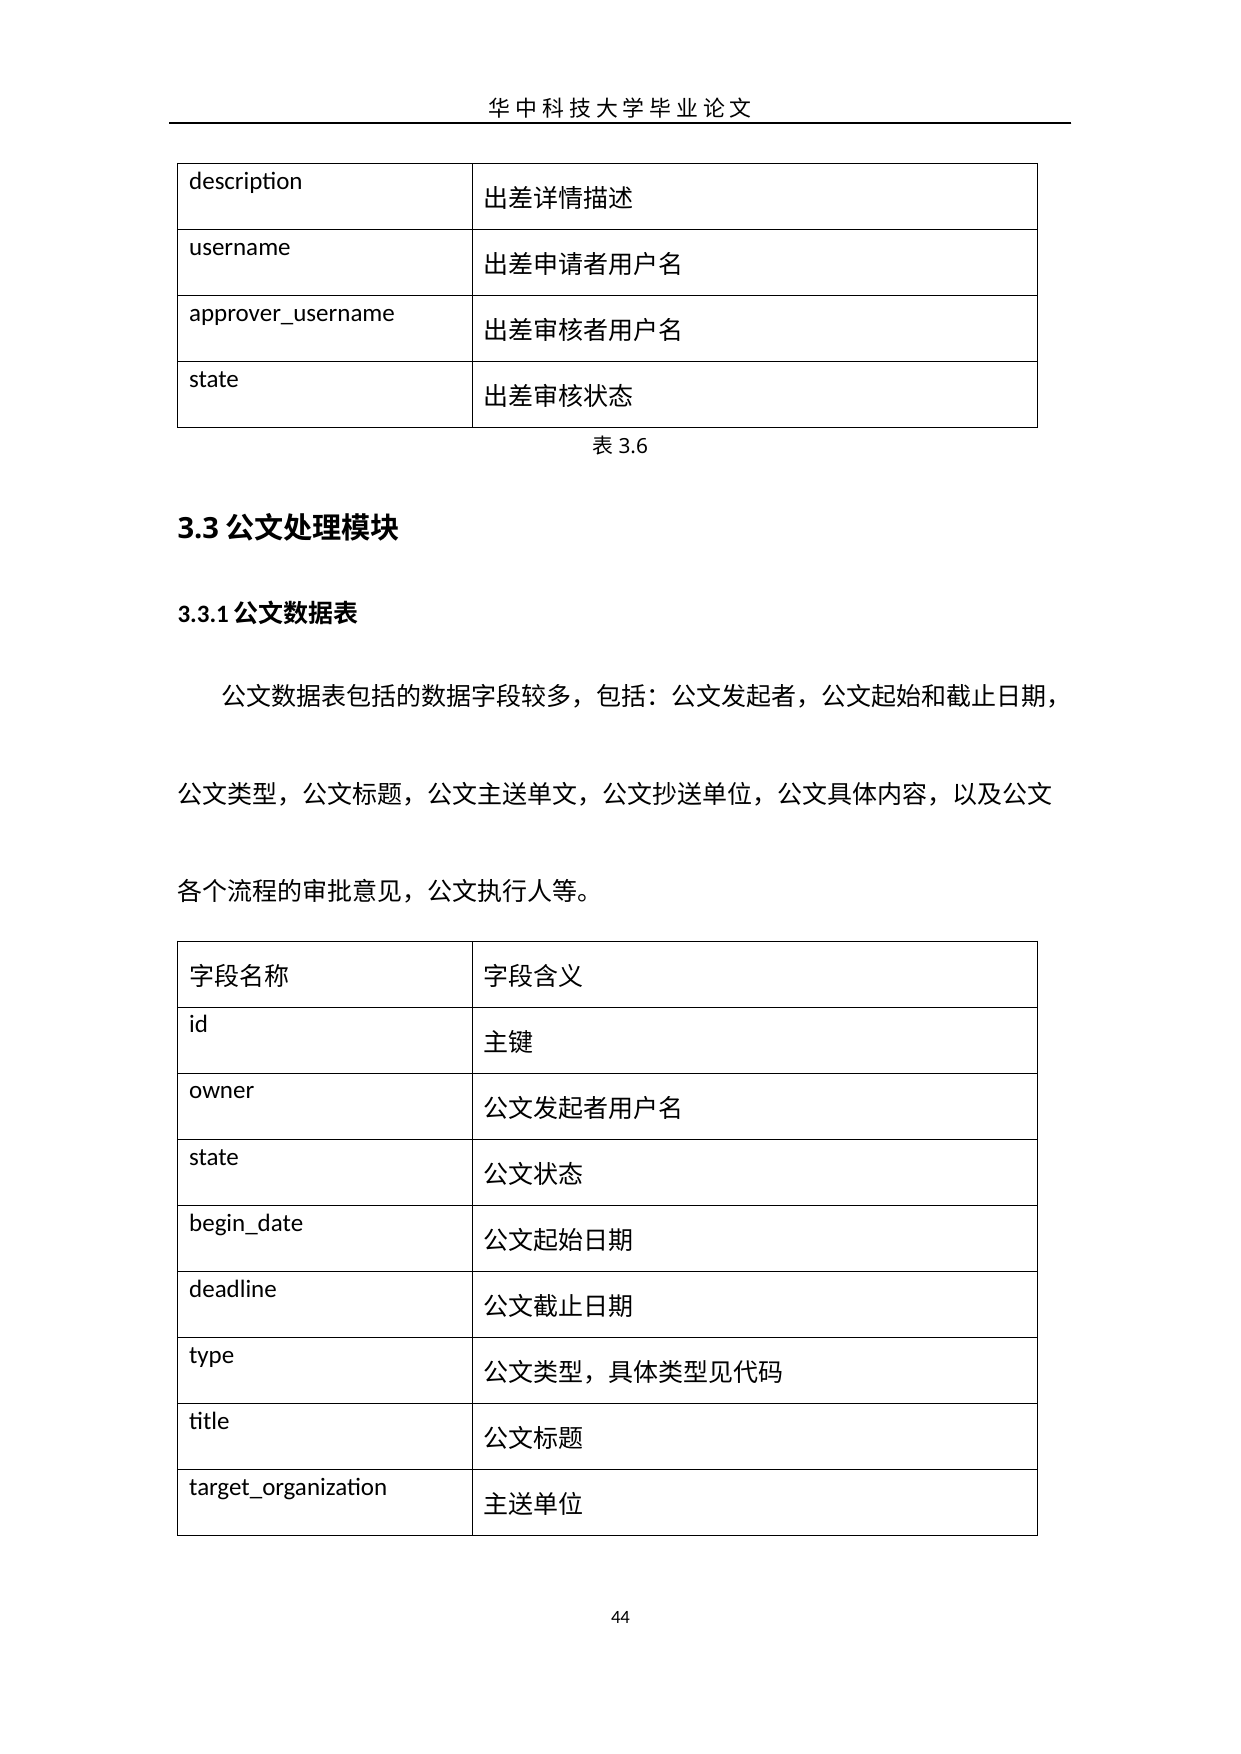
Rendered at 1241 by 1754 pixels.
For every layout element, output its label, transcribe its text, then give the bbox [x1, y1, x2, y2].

subtitle 3.3公文处理模块 [177, 493, 1063, 558]
text 表 3.6 [177, 428, 1063, 461]
table_header 字段名称 [178, 942, 472, 1007]
table_cell 公文标题 [473, 1404, 1037, 1469]
table_cell id [178, 1008, 472, 1073]
table_cell 公文发起者用户名 [473, 1074, 1037, 1139]
text 公文数据表包括的数据字段较多，包括：公文发起者，公文起始和截止日期，公文类型，公文标题，公文主送单文，公文抄送单位，公文具体内容，以及公文各个流程的审批意见，公文执行人等。 [177, 662, 1063, 922]
table_cell 公文状态 [473, 1140, 1037, 1205]
table_cell state [178, 1140, 472, 1205]
table_cell target_organization [178, 1470, 472, 1535]
table_cell description [178, 164, 472, 229]
table_cell 公文类型，具体类型见代码 [473, 1338, 1037, 1403]
table_cell 公文起始日期 [473, 1206, 1037, 1271]
table_cell 主键 [473, 1008, 1037, 1073]
table_header 字段含义 [473, 942, 1037, 1007]
table_cell begin_date [178, 1206, 472, 1271]
table_cell title [178, 1404, 472, 1469]
subtitle 3.3.1公文数据表 [177, 579, 1063, 644]
table_cell approver_username [178, 296, 472, 361]
table_cell 出差申请者用户名 [473, 230, 1037, 295]
table_cell 出差审核者用户名 [473, 296, 1037, 361]
table_cell username [178, 230, 472, 295]
table_cell type [178, 1338, 472, 1403]
table_cell 主送单位 [473, 1470, 1037, 1535]
table_cell 出差审核状态 [473, 362, 1037, 427]
table_cell state [178, 362, 472, 427]
table_cell 公文截止日期 [473, 1272, 1037, 1337]
table_cell deadline [178, 1272, 472, 1337]
table_cell 出差详情描述 [473, 164, 1037, 229]
table_cell owner [178, 1074, 472, 1139]
